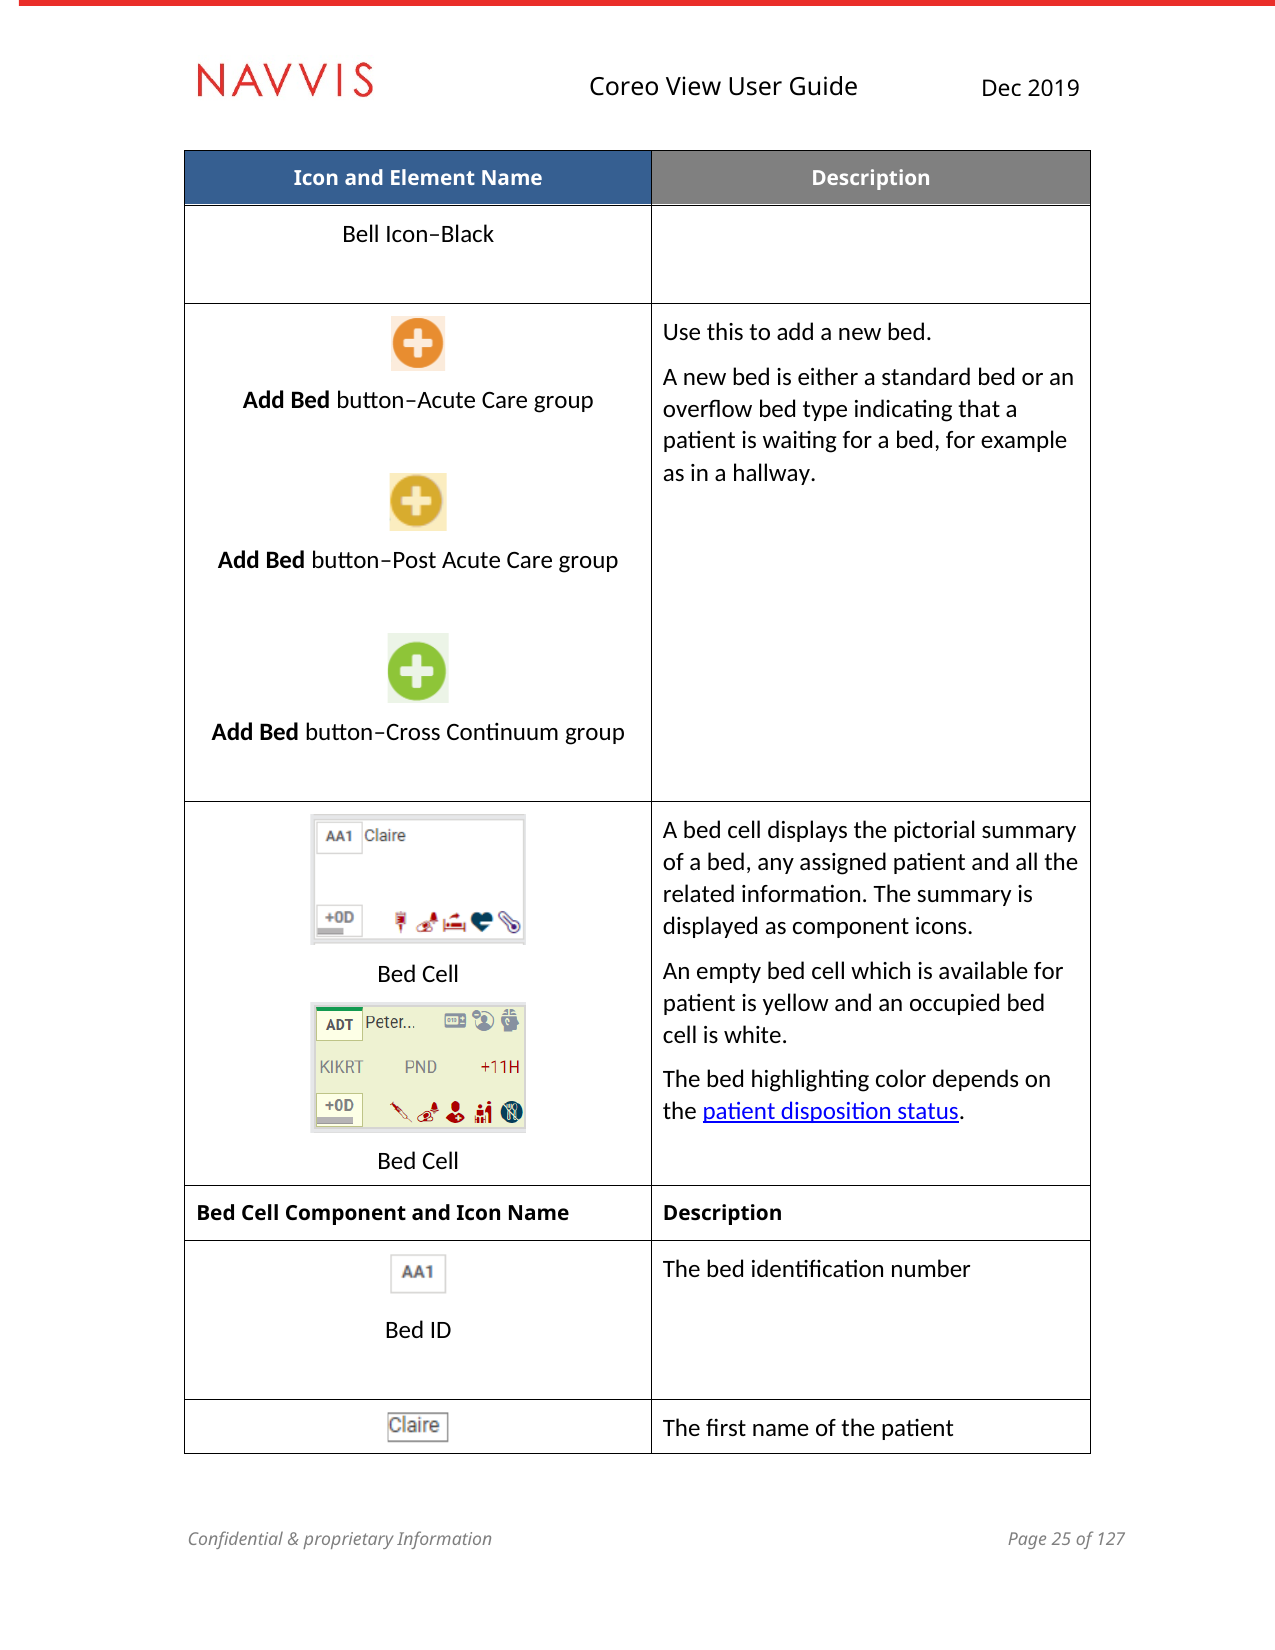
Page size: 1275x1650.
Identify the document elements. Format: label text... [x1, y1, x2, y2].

picture [387, 1412, 449, 1444]
table_header Description [652, 151, 1090, 204]
table_cell Description [652, 1186, 1090, 1239]
table_cell Use this to add a new bed. A new bed is either a standard bed or an overflow bed type indicating that a patient is waiting for a bed, for example as in a hallway. [652, 304, 1090, 801]
table_cell Bed Cell Component and Icon Name [185, 1186, 651, 1239]
picture [187, 55, 383, 104]
table_header Icon and Element Name [185, 151, 651, 204]
table_cell Bed ID [185, 1241, 651, 1398]
table_cell The first name of the patient [652, 1400, 1090, 1453]
picture [310, 1002, 526, 1133]
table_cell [652, 206, 1090, 303]
picture [389, 1253, 447, 1300]
table_cell Bell Icon–Black [185, 206, 651, 303]
table_cell Patient name [185, 1400, 651, 1453]
picture [310, 814, 526, 945]
picture [391, 316, 446, 371]
table_cell Bed Cell Bed Cell [185, 802, 651, 1185]
picture [387, 633, 449, 703]
table_cell Add Bed button–Acute Care group Add Bed button–Post Acute Care group Add Bed button–Cross Continuum group [185, 304, 651, 801]
table_cell A bed cell displays the pictorial summary of a bed, any assigned patient and all the related information. The summary is displayed as component icons. An empty bed cell which is available for patient is yellow and an occupied bed cell is white. The bed highlighting color depends on the patient disposition status. [652, 802, 1090, 1185]
table_cell The bed identification number [652, 1241, 1090, 1398]
picture [389, 473, 447, 531]
